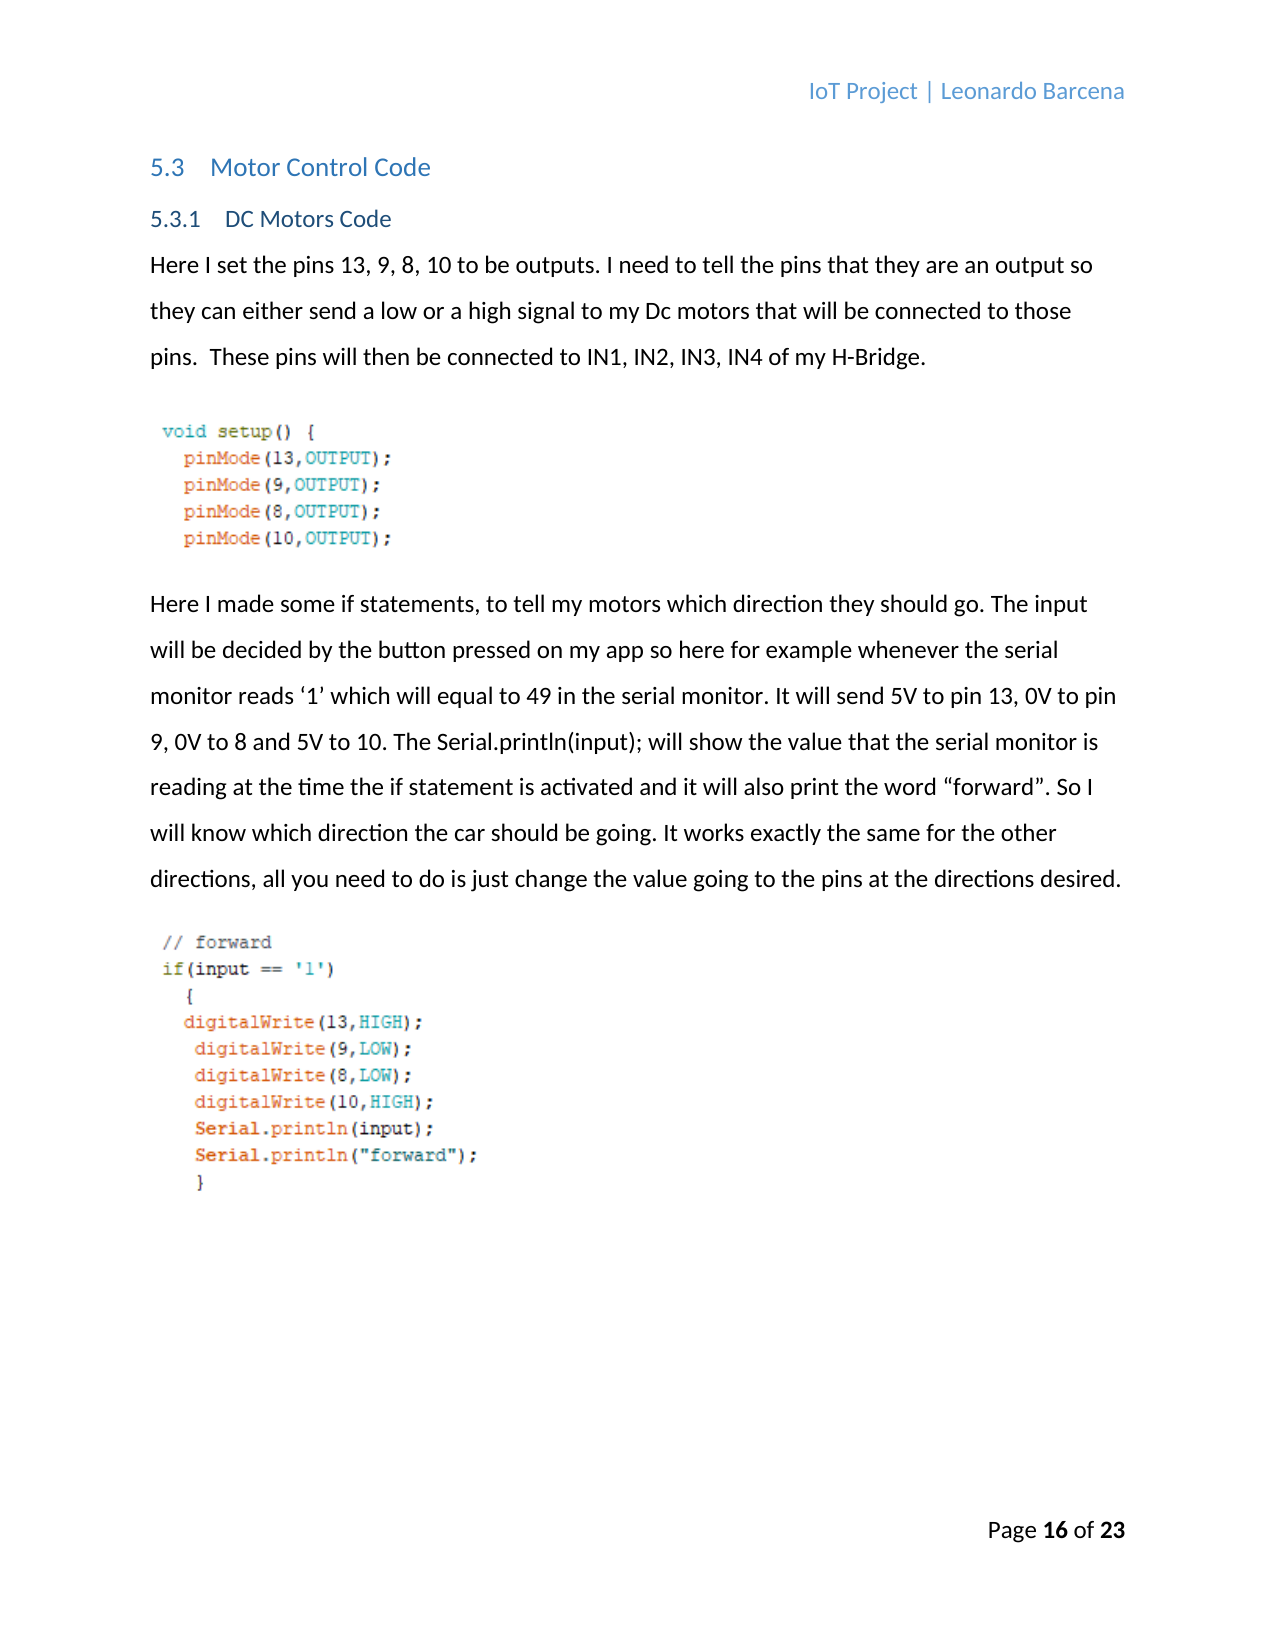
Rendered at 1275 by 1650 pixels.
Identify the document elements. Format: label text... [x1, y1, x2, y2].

picture [150, 925, 484, 1204]
text Here I made some if statements, to tell my motors which direction they should go. The input will be decided by the button pressed on my app so here for example whenever the serial monitor reads ‘1’ which will equal to 49 in the serial monitor. It will send 5V to pin 13, 0V to pin 9, 0V to 8 and 5V to 10. The Serial.println(input); will show the value that the serial monitor is reading at the time the if statement is activated and it will also print the word “forward”. So I will know which direction the car should be going. It works exactly the same for the other directions, all you need to do is just change the value going to the pins at the directions desired. [150, 589, 1125, 893]
subtitle Motor Control Code [150, 150, 1125, 183]
subtitle DC Motors Code [150, 204, 1125, 234]
text Here I set the pins 13, 9, 8, 10 to be outputs. I need to tell the pins that they are an output so they can either send a low or a high signal to my Dc motors that will be connected to those pins. These pins will then be connected to IN1, IN2, IN3, IN4 of my H-Bridge. [150, 249, 1125, 371]
picture [150, 403, 417, 557]
